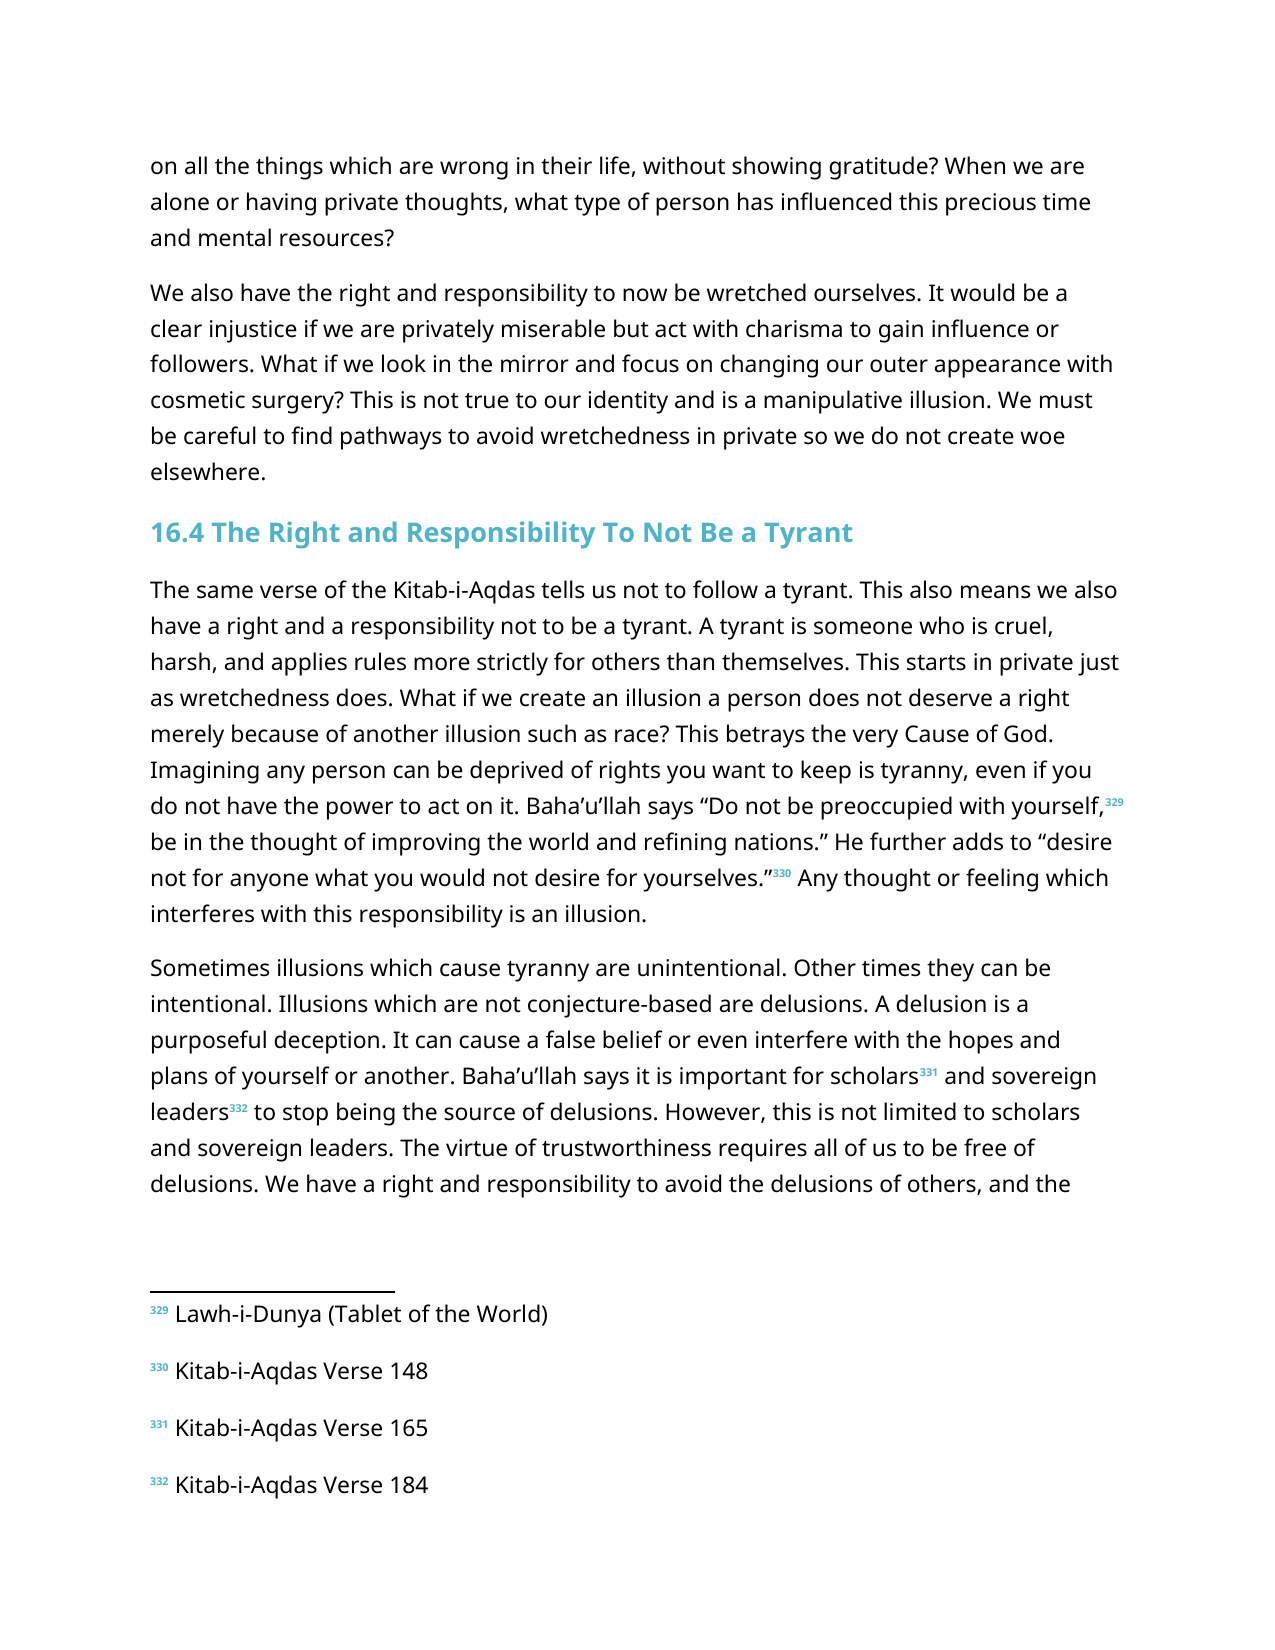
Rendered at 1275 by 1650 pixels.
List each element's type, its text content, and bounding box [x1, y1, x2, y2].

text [150, 952, 1125, 1199]
subtitle 16.4 The Right and Responsibility To Not Be a Tyrant [150, 513, 1125, 550]
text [150, 150, 1125, 253]
text We also have the right and responsibility to now be wretched ourselves. It would be a clear injustice if we are privately miserable but act with charisma to gain influence or followers. What if we look in the mirror and focus on changing our outer appearance with cosmetic surgery? This is not true to our identity and is a manipulative illusion. We must be careful to find pathways to avoid wretchedness in private so we do not create woe elsewhere. [150, 277, 1125, 487]
text The same verse of the Kitab-i-Aqdas tells us not to follow a tyrant. This also means we also have a right and a responsibility not to be a tyrant. A tyrant is someone who is cruel, harsh, and applies rules more strictly for others than themselves. This starts in private just as wretchedness does. What if we create an illusion a person does not deserve a right merely because of another illusion such as race? This betrays the very Cause of God. Imagining any person can be deprived of rights you want to keep is tyranny, even if you do not have the power to act on it. Baha’u’llah says “Do not be preoccupied with yourself, be in the thought of improving the world and refining nations.” He further adds to “desire not for anyone what you would not desire for yourselves.” Any thought or feeling which interferes with this responsibility is an illusion. [150, 574, 1125, 929]
